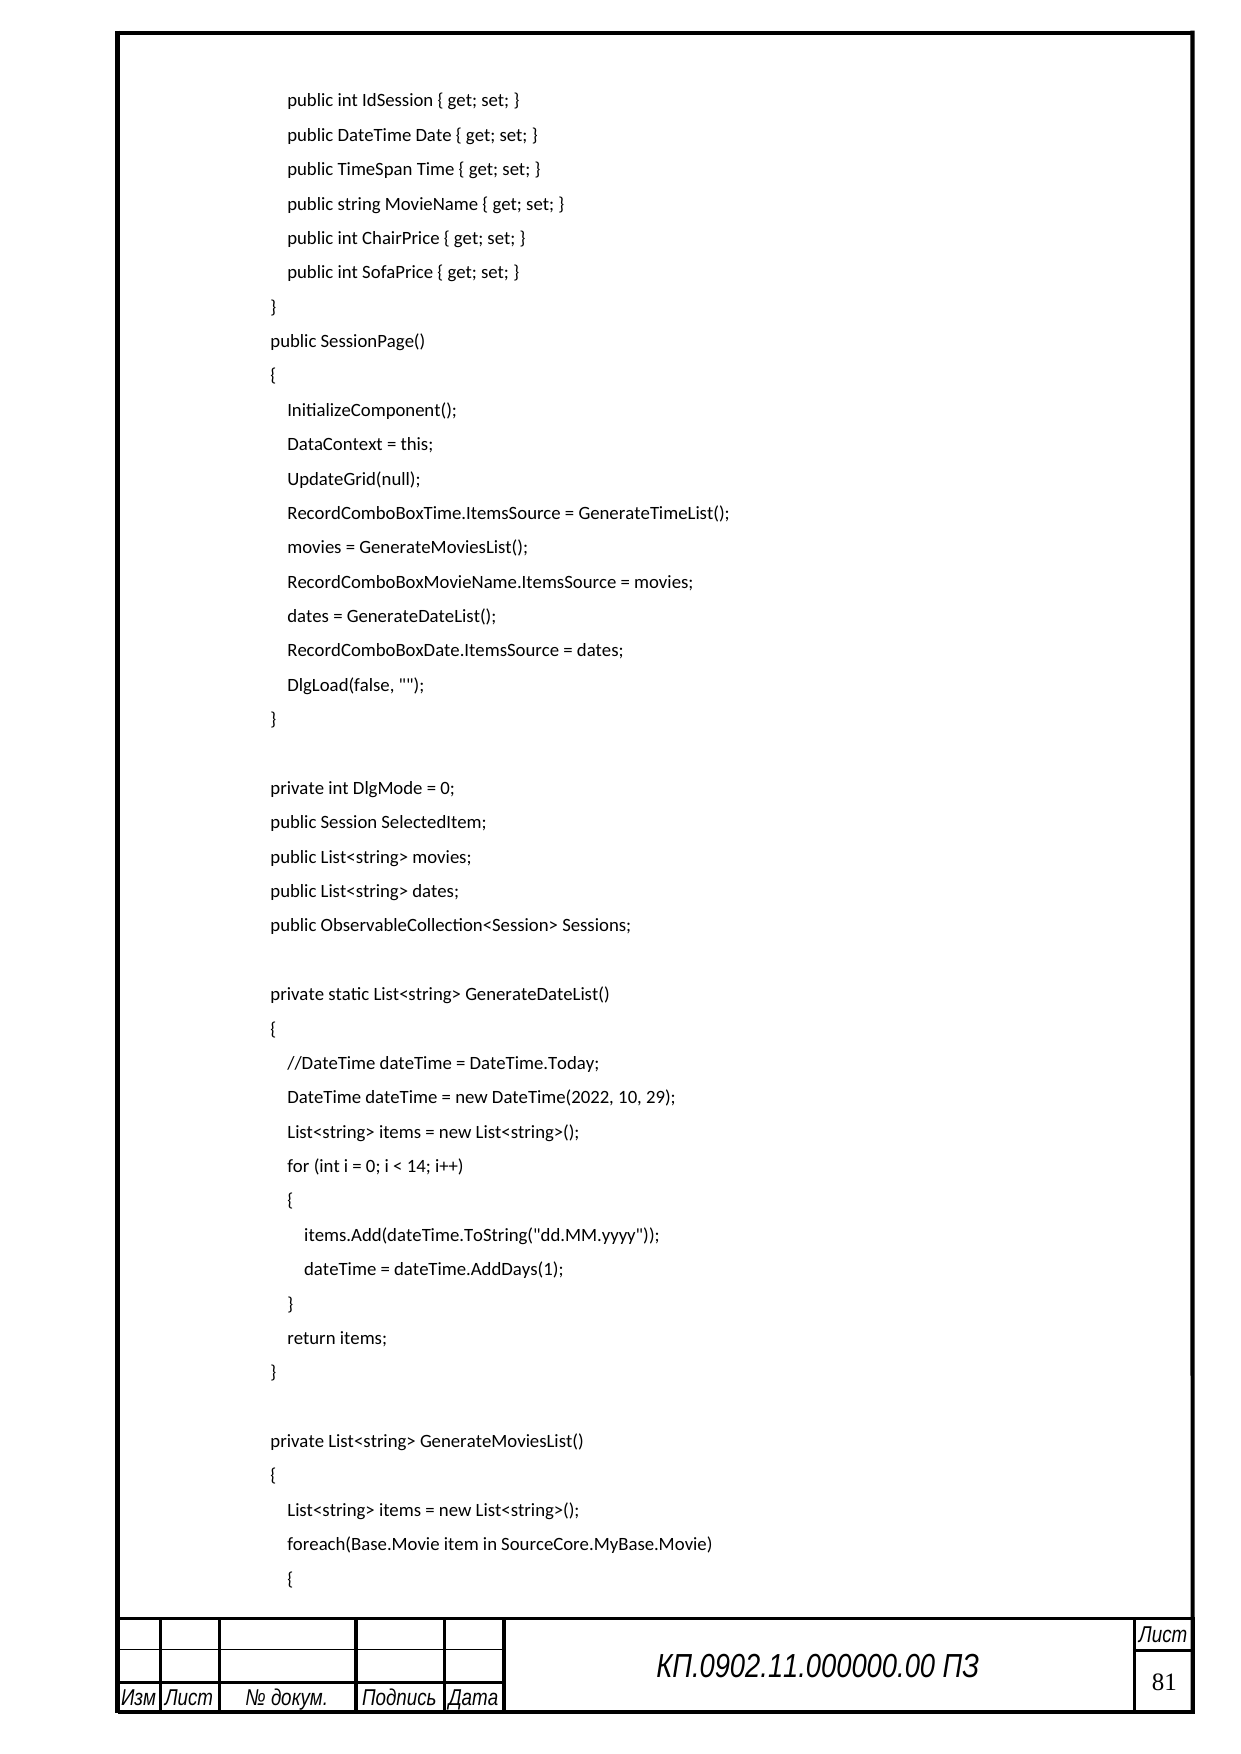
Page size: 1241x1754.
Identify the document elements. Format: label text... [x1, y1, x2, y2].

text for (int i = 0; i < 14; i++) [148, 1154, 1164, 1177]
text DataContext = this; [148, 432, 1164, 455]
text private int DlgMode = 0; [148, 776, 1164, 799]
text } [148, 295, 1164, 318]
text { [148, 1017, 1164, 1040]
text private List<string> GenerateMoviesList() [148, 1429, 1164, 1452]
text return items; [148, 1326, 1164, 1349]
text public Session SelectedItem; [148, 811, 1164, 833]
text public SessionPage() [148, 329, 1164, 352]
text InitializeComponent(); [148, 398, 1164, 421]
text public int SofaPrice { get; set; } [148, 261, 1164, 283]
text RecordComboBoxDate.ItemsSource = dates; [148, 639, 1164, 662]
text movies = GenerateMoviesList(); [148, 536, 1164, 558]
text { [148, 364, 1164, 387]
text List<string> items = new List<string>(); [148, 1498, 1164, 1521]
text public ObservableCollection<Session> Sessions; [148, 914, 1164, 937]
text DlgLoad(false, ""); [148, 673, 1164, 696]
text public string MovieName { get; set; } [148, 192, 1164, 215]
text items.Add(dateTime.ToString("dd.MM.yyyy")); [148, 1223, 1164, 1246]
text { [148, 1464, 1164, 1487]
text UpdateGrid(null); [148, 467, 1164, 490]
text public List<string> movies; [148, 845, 1164, 868]
text public TimeSpan Time { get; set; } [148, 157, 1164, 180]
text } [148, 1361, 1164, 1383]
text { [148, 1567, 1164, 1590]
text public int IdSession { get; set; } [148, 89, 1164, 112]
text { [148, 1189, 1164, 1212]
text } [148, 707, 1164, 730]
text DateTime dateTime = new DateTime(2022, 10, 29); [148, 1086, 1164, 1108]
text dateTime = dateTime.AddDays(1); [148, 1257, 1164, 1280]
text private static List<string> GenerateDateList() [148, 982, 1164, 1005]
text foreach(Base.Movie item in SourceCore.MyBase.Movie) [148, 1532, 1164, 1555]
text RecordComboBoxTime.ItemsSource = GenerateTimeList(); [148, 501, 1164, 524]
text RecordComboBoxMovieName.ItemsSource = movies; [148, 570, 1164, 593]
text public DateTime Date { get; set; } [148, 123, 1164, 146]
text } [148, 1292, 1164, 1315]
text public int ChairPrice { get; set; } [148, 226, 1164, 249]
text List<string> items = new List<string>(); [148, 1120, 1164, 1143]
text public List<string> dates; [148, 879, 1164, 902]
text dates = GenerateDateList(); [148, 604, 1164, 627]
text //DateTime dateTime = DateTime.Today; [148, 1051, 1164, 1074]
